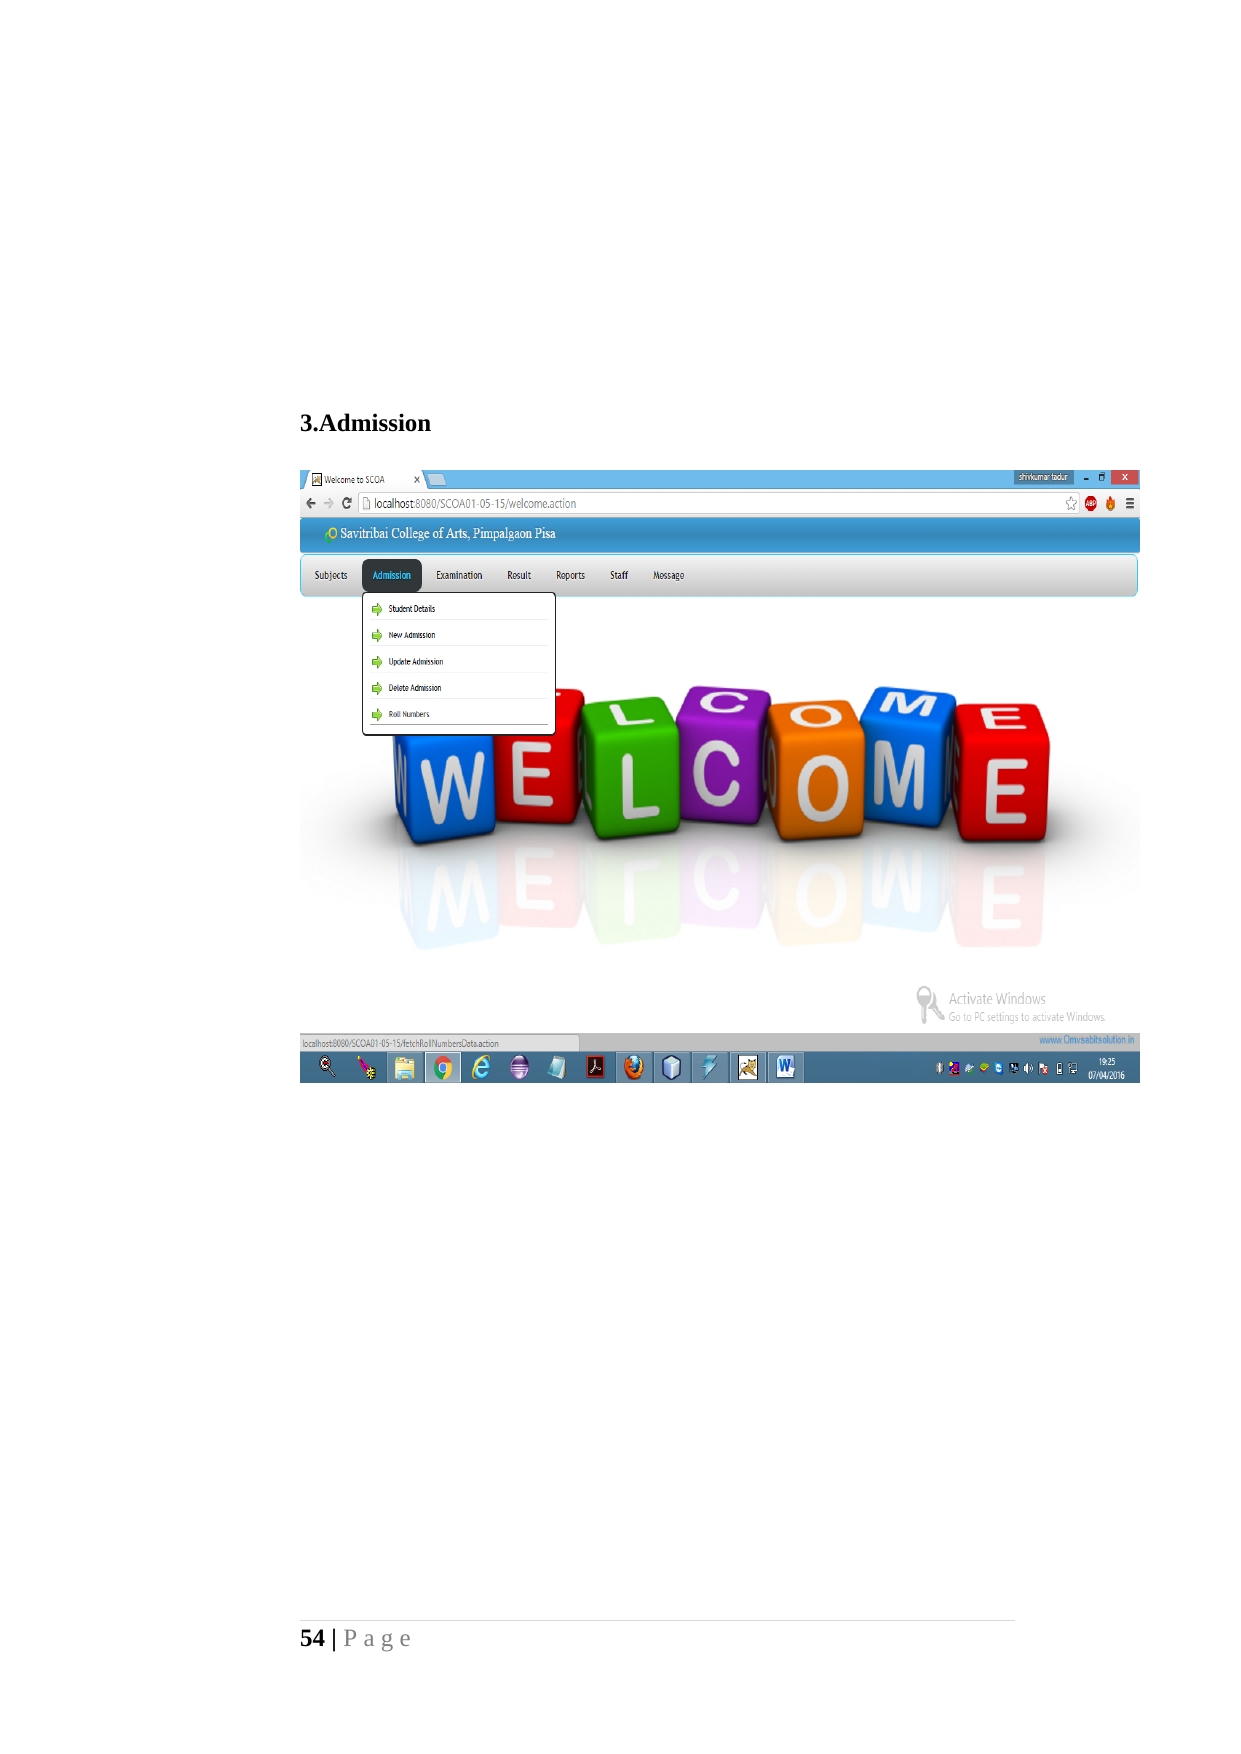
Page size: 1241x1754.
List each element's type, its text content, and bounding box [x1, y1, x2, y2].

text 3.Admission [300, 408, 1015, 436]
picture [300, 470, 1140, 1083]
